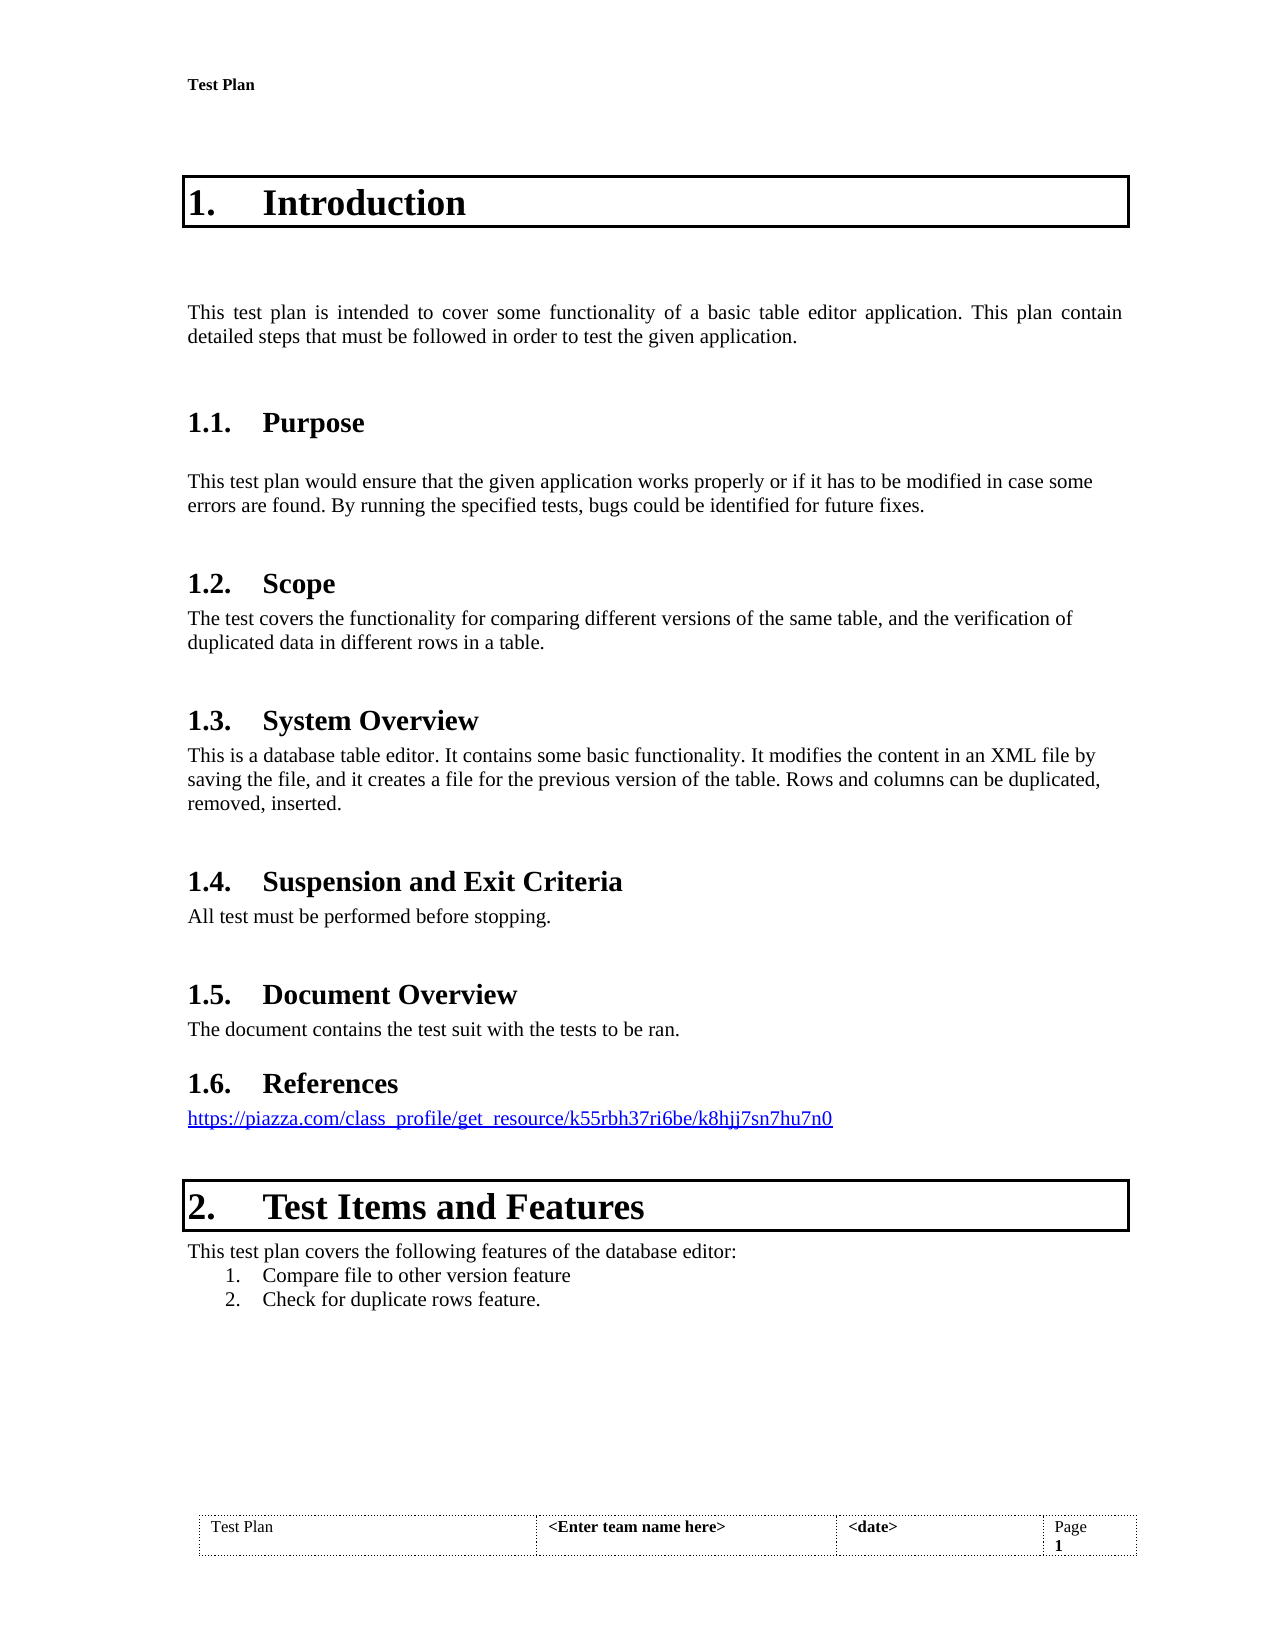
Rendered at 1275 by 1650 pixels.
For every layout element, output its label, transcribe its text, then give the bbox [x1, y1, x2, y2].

text This is a database table editor. It contains some basic functionality. It modifies the content in an XML file by saving the file, and it creates a file for the previous version of the table. Rows and columns can be duplicated, removed, inserted. [187, 743, 1125, 815]
subtitle Purpose [187, 405, 1125, 439]
text This test plan would ensure that the given application works properly or if it has to be modified in case some errors are found. By running the specified tests, bugs could be identified for future fixes. [187, 469, 1125, 517]
subtitle Scope [187, 566, 1125, 600]
subtitle System Overview [187, 703, 1125, 737]
text https://piazza.com/class_profile/get_resource/k55rbh37ri6be/k8hjj7sn7hu7n0 [187, 1106, 1125, 1130]
subtitle References [187, 1066, 1125, 1099]
list Compare file to other version feature [225, 1263, 1125, 1287]
subtitle Introduction [185, 178, 1127, 225]
text The test covers the functionality for comparing different versions of the same table, and the verification of duplicated data in different rows in a table. [187, 606, 1125, 654]
subtitle Test Items and Features [185, 1182, 1127, 1229]
text This test plan is intended to cover some functionality of a basic table editor application. This plan contain detailed steps that must be followed in order to test the given application. [187, 299, 1125, 348]
text This test plan covers the following features of the database editor: [187, 1239, 1125, 1263]
list Check for duplicate rows feature. [225, 1287, 1125, 1311]
subtitle Suspension and Exit Criteria [187, 864, 1125, 898]
text All test must be performed before stopping. [187, 904, 1125, 928]
text The document contains the test suit with the tests to be ran. [187, 1017, 1125, 1041]
subtitle Document Overview [187, 977, 1125, 1011]
